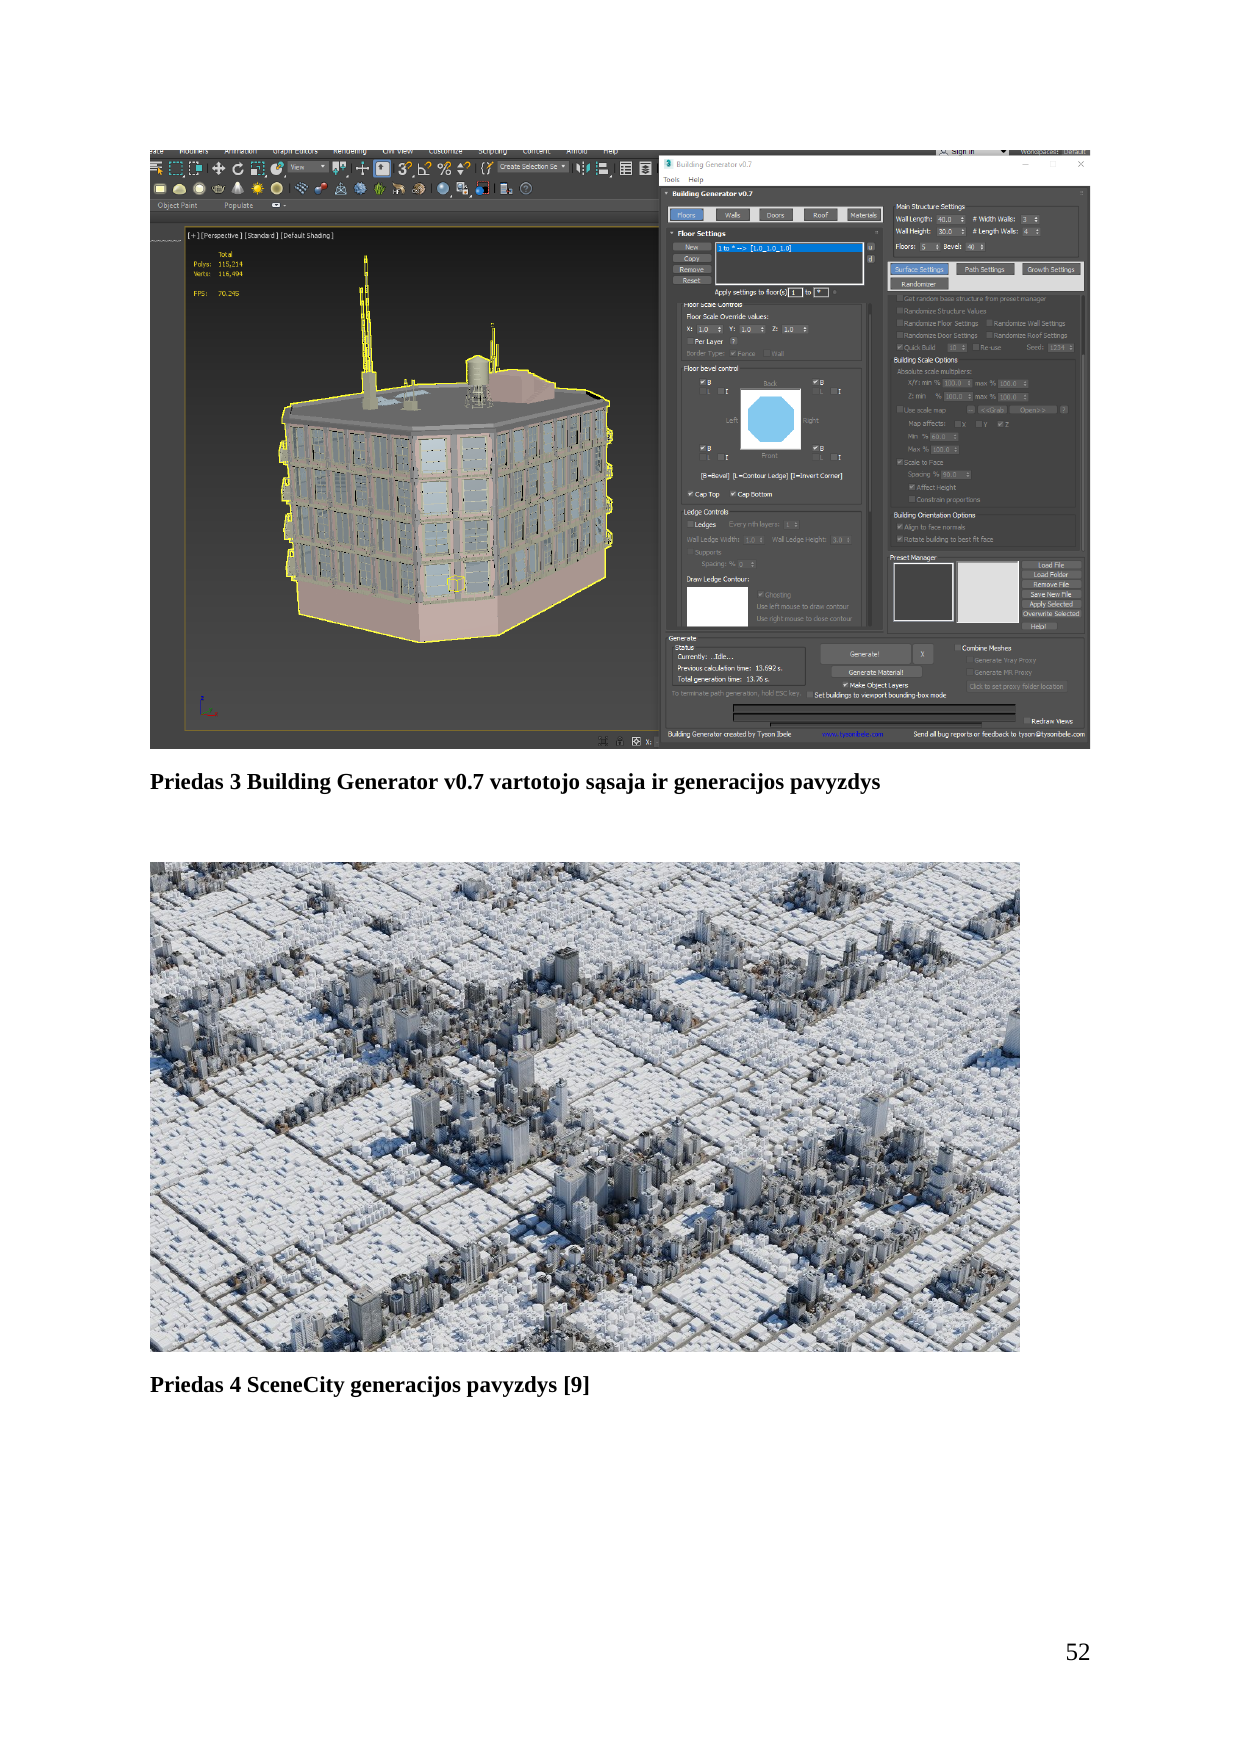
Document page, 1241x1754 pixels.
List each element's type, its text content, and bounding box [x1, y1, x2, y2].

text Priedas 4 SceneCity generacijos pavyzdys [150, 1371, 1090, 1397]
picture [150, 150, 1091, 749]
text Priedas 3 Building Generator v0.7 vartotojo sąsaja ir generacijos pavyzdys [150, 768, 1090, 794]
picture [150, 862, 1020, 1352]
